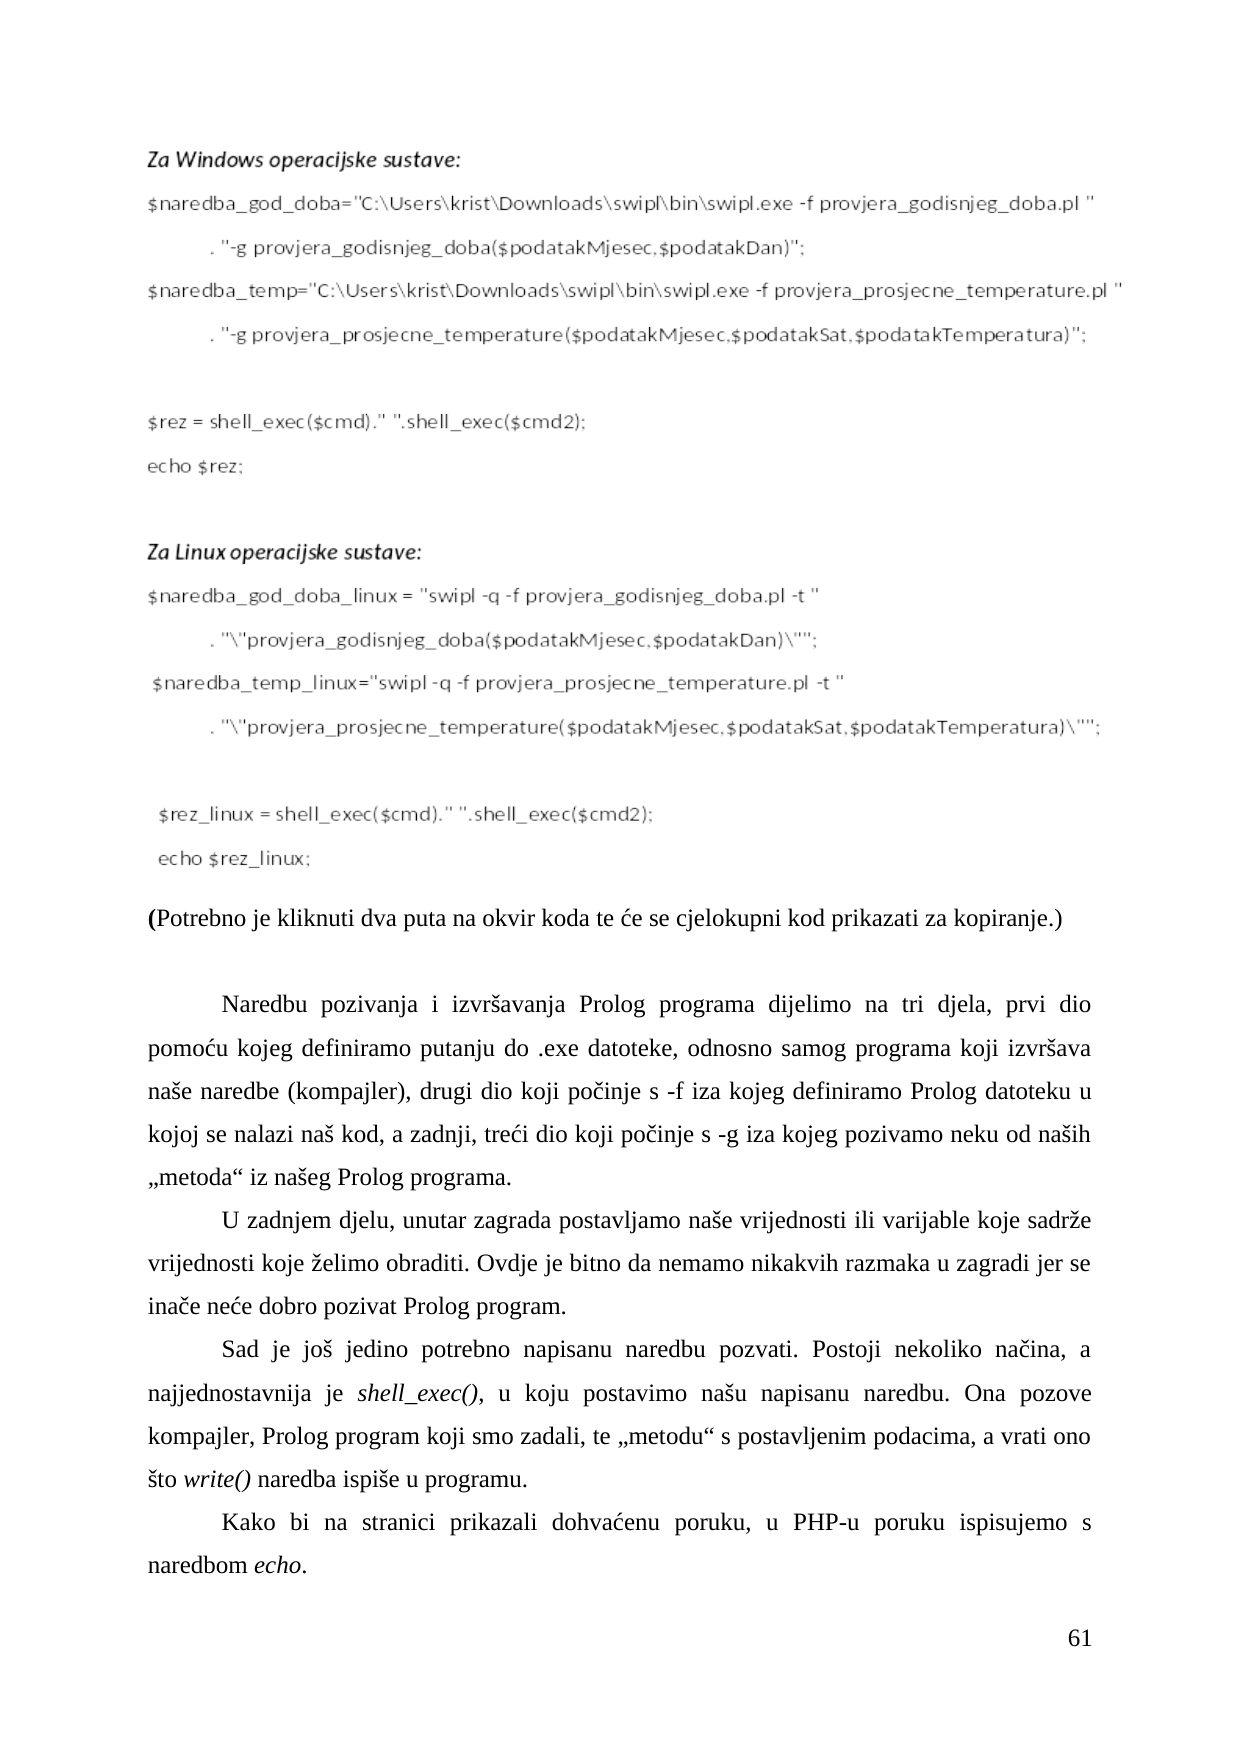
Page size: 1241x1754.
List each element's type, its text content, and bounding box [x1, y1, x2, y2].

text Sad je još jedino potrebno napisanu naredbu pozvati. Postoji nekoliko načina, a najjednostavnija je shell_exec(), u koju postavimo našu napisanu naredbu. Ona pozove kompajler, Prolog program koji smo zadali, te „metodu“ s postavljenim podacima, a vrati ono što write() naredba ispiše u programu. [148, 1334, 1093, 1493]
text Naredbu pozivanja i izvršavanja Prolog programa dijelimo na tri djela, prvi dio pomoću kojeg definiramo putanju do .exe datoteke, odnosno samog programa koji izvršava naše naredbe (kompajler), drugi dio koji počinje s -f iza kojeg definiramo Prolog datoteku u kojoj se nalazi naš kod, a zadnji, treći dio koji počinje s -g iza kojeg pozivamo neku od naših „metoda“ iz našeg Prolog programa. [148, 989, 1093, 1191]
text (Potrebno je kliknuti dva puta na okvir koda te će se cjelokupni kod prikazati za kopiranje.) [148, 148, 1093, 975]
text U zadnjem djelu, unutar zagrada postavljamo naše vrijednosti ili varijable koje sadrže vrijednosti koje želimo obraditi. Ovdje je bitno da nemamo nikakvih razmaka u zagradi jer se inače neće dobro pozivat Prolog program. [148, 1205, 1093, 1320]
text Kako bi na stranici prikazali dohvaćenu poruku, u PHP-u poruku ispisujemo s naredbom echo. [148, 1507, 1093, 1579]
